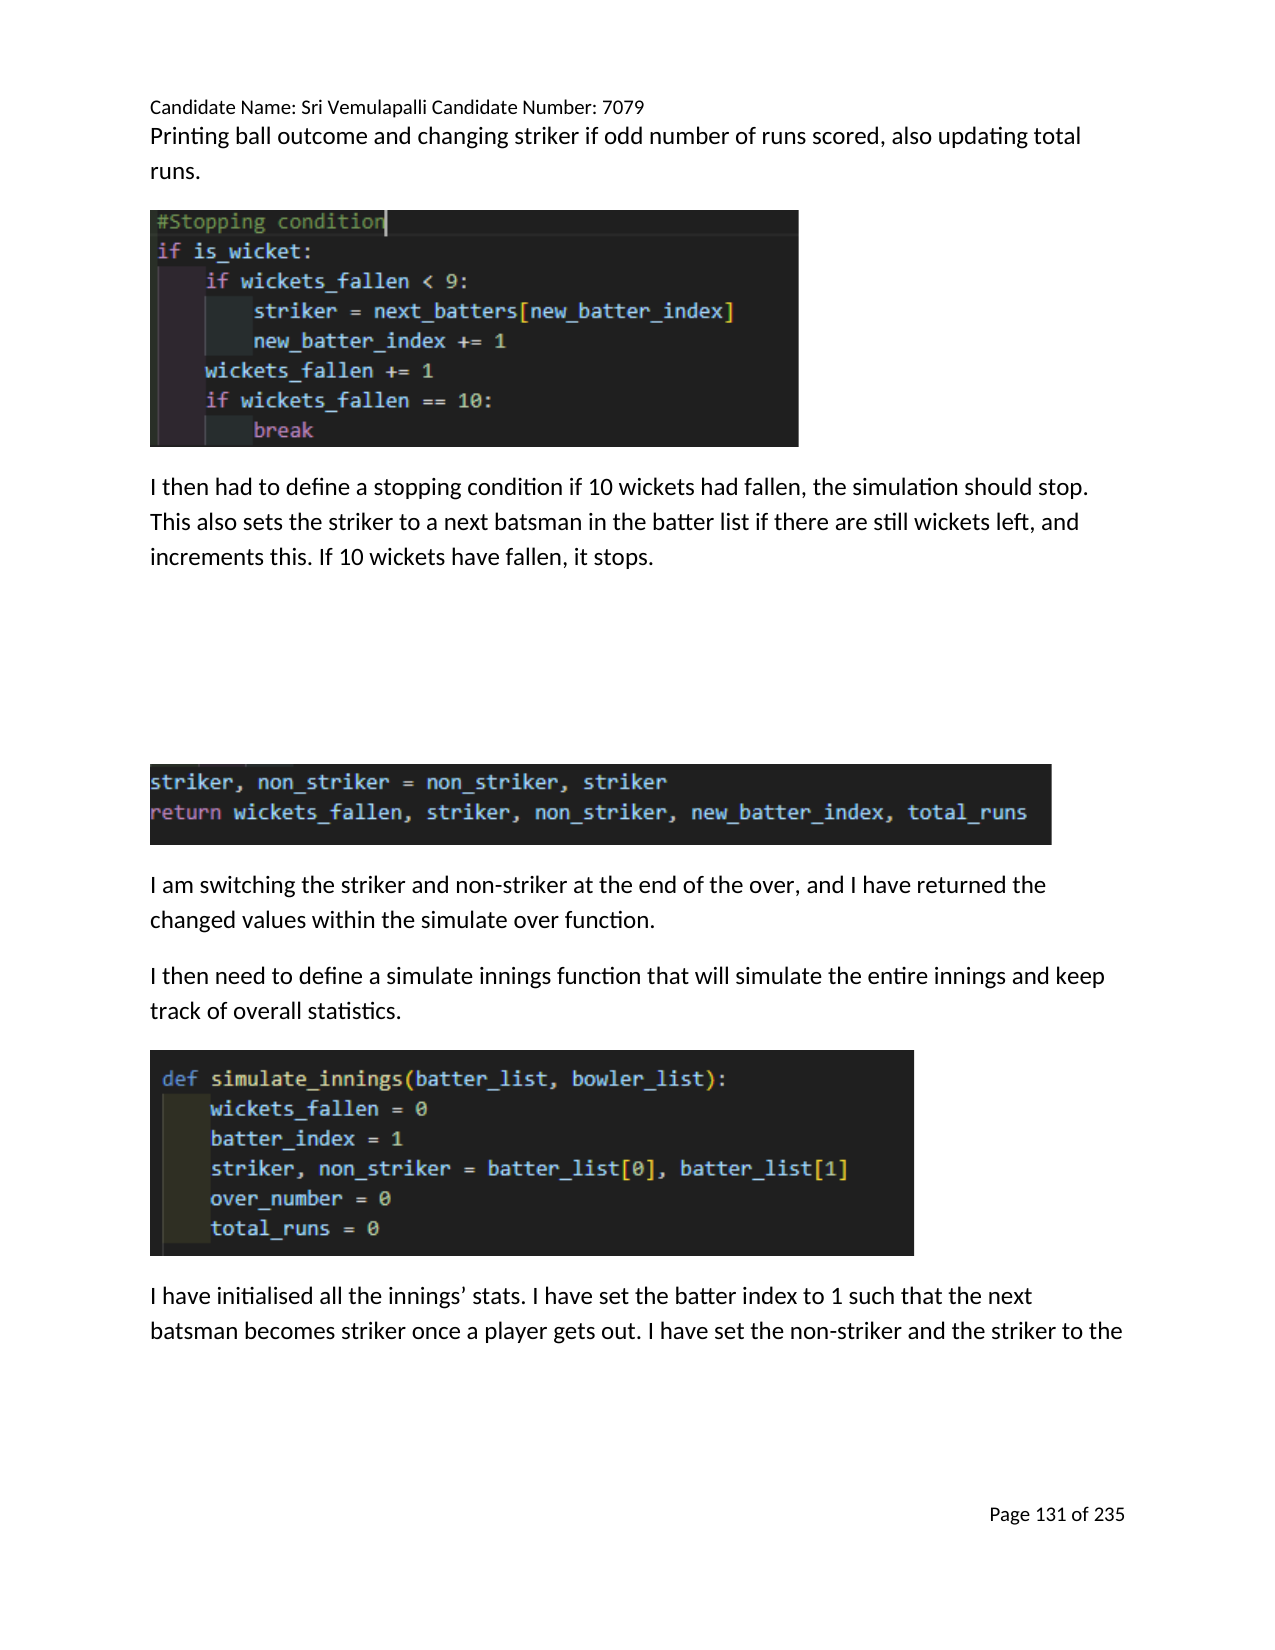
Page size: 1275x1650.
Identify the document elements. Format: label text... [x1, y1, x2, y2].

text I then need to define a simulate innings function that will simulate the entire innings and keep track of overall statistics. [150, 960, 1125, 1025]
picture [150, 764, 1052, 845]
picture [150, 1050, 915, 1256]
picture [150, 210, 799, 447]
text I am switching the striker and non-striker at the end of the over, and I have returned the changed values within the simulate over function. [150, 869, 1125, 934]
text Printing ball outcome and changing striker if odd number of runs scored, also updating total runs. [150, 120, 1125, 186]
text I then had to define a stopping condition if 10 wickets had fallen, the simulation should stop. This also sets the striker to a next batsman in the batter list if there are still wickets left, and increments this. If 10 wickets have fallen, it stops. [150, 471, 1125, 572]
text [150, 1280, 1125, 1346]
